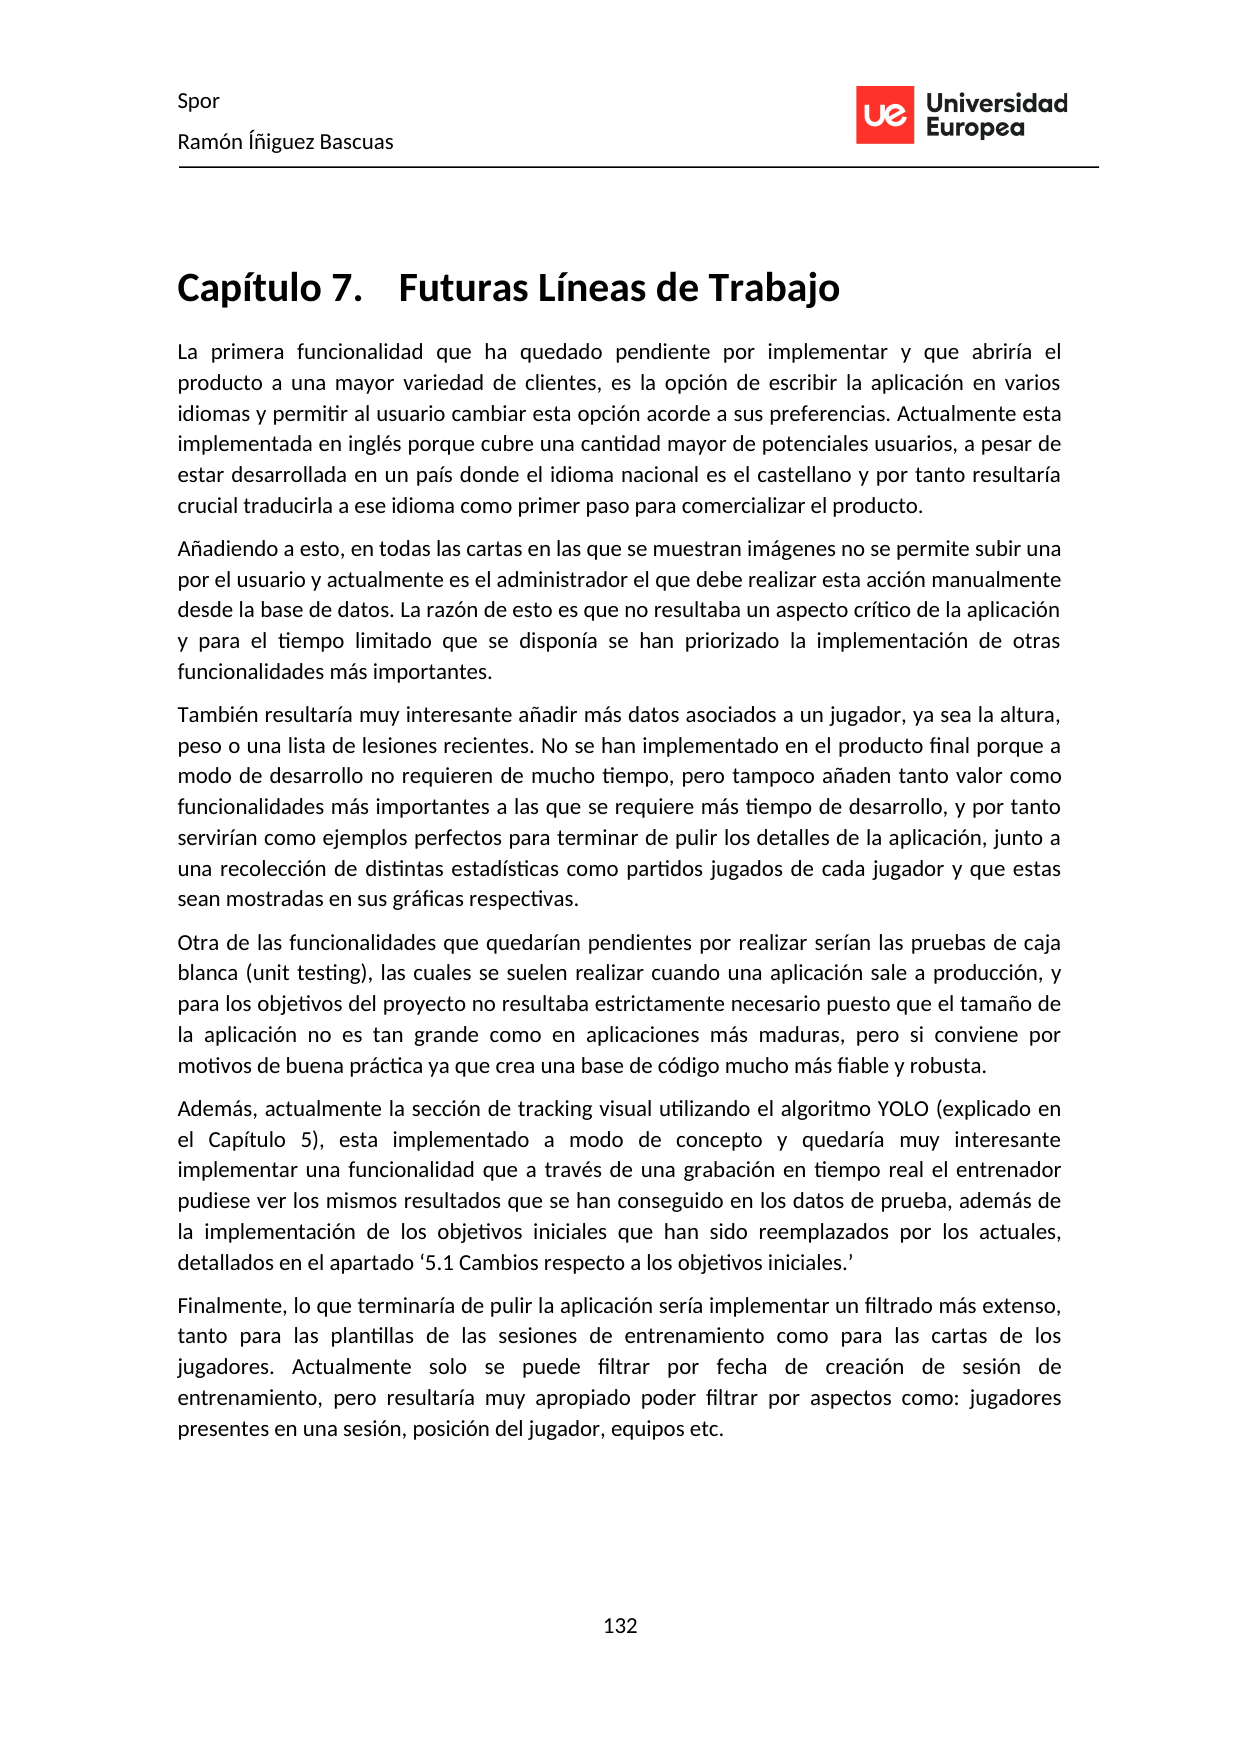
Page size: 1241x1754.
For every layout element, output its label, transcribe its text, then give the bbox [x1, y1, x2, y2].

subtitle Futuras Líneas de Trabajo [177, 261, 1063, 312]
text Añadiendo a esto, en todas las cartas en las que se muestran imágenes no se permite subir una por el usuario y actualmente es el administrador el que debe realizar esta acción manualmente desde la base de datos. La razón de esto es que no resultaba un aspecto crítico de la aplicación y para el tiempo limitado que se disponía se han priorizado la implementación de otras funcionalidades más importantes. [177, 534, 1063, 685]
text La primera funcionalidad que ha quedado pendiente por implementar y que abriría el producto a una mayor variedad de clientes, es la opción de escribir la aplicación en varios idiomas y permitir al usuario cambiar esta opción acorde a sus preferencias. Actualmente esta implementada en inglés porque cubre una cantidad mayor de potenciales usuarios, a pesar de estar desarrollada en un país donde el idioma nacional es el castellano y por tanto resultaría crucial traducirla a ese idioma como primer paso para comercializar el producto. [177, 337, 1063, 519]
picture [856, 86, 1068, 144]
text Finalmente, lo que terminaría de pulir la aplicación sería implementar un filtrado más extenso, tanto para las plantillas de las sesiones de entrenamiento como para las cartas de los jugadores. Actualmente solo se puede filtrar por fecha de creación de sesión de entrenamiento, pero resultaría muy apropiado poder filtrar por aspectos como: jugadores presentes en una sesión, posición del jugador, equipos etc. [177, 1291, 1063, 1442]
text También resultaría muy interesante añadir más datos asociados a un jugador, ya sea la altura, peso o una lista de lesiones recientes. No se han implementado en el producto final porque a modo de desarrollo no requieren de mucho tiempo, pero tampoco añaden tanto valor como funcionalidades más importantes a las que se requiere más tiempo de desarrollo, y por tanto servirían como ejemplos perfectos para terminar de pulir los detalles de la aplicación, junto a una recolección de distintas estadísticas como partidos jugados de cada jugador y que estas sean mostradas en sus gráficas respectivas. [177, 700, 1063, 913]
text Otra de las funcionalidades que quedarían pendientes por realizar serían las pruebas de caja blanca (unit testing), las cuales se suelen realizar cuando una aplicación sale a producción, y para los objetivos del proyecto no resultaba estrictamente necesario puesto que el tamaño de la aplicación no es tan grande como en aplicaciones más maduras, pero si conviene por motivos de buena práctica ya que crea una base de código mucho más fiable y robusta. [177, 928, 1063, 1079]
text Además, actualmente la sección de tracking visual utilizando el algoritmo YOLO (explicado en el Capítulo 5), esta implementado a modo de concepto y quedaría muy interesante implementar una funcionalidad que a través de una grabación en tiempo real el entrenador pudiese ver los mismos resultados que se han conseguido en los datos de prueba, además de la implementación de los objetivos iniciales que han sido reemplazados por los actuales, detallados en el apartado ‘5.1 Cambios respecto a los objetivos iniciales.’ [177, 1094, 1063, 1276]
